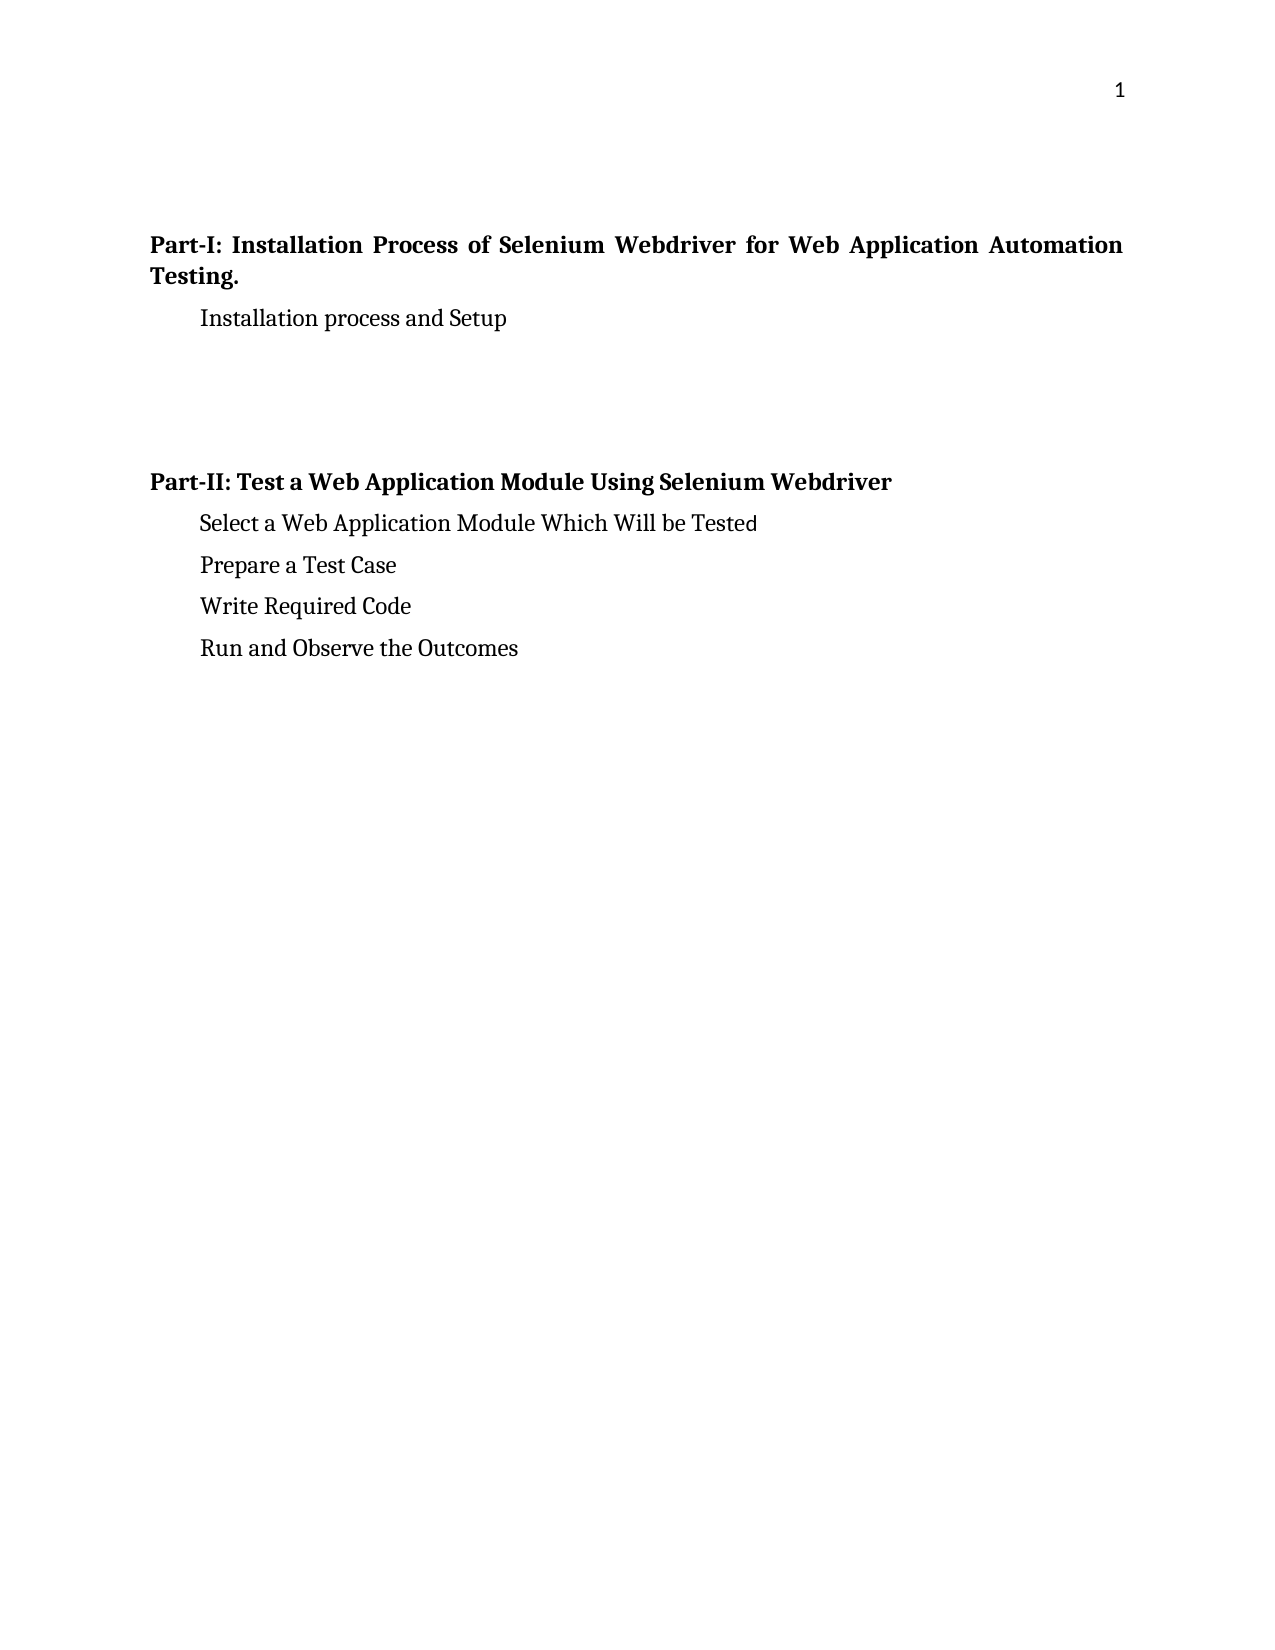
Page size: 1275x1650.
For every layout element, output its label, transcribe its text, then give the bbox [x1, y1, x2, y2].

text Select a Web Application Module Which Will be Tested [200, 509, 1125, 538]
text Part-II: Test a Web Application Module Using Selenium Webdriver [150, 468, 1125, 497]
text Run and Observe the Outcomes [200, 634, 1125, 662]
text Write Required Code [200, 592, 1125, 621]
text Prepare a Test Case [200, 551, 1125, 579]
text Installation process and Setup [200, 304, 1125, 332]
text Part-I: Installation Process of Selenium Webdriver for Web Application Automation Testing. [150, 231, 1125, 291]
